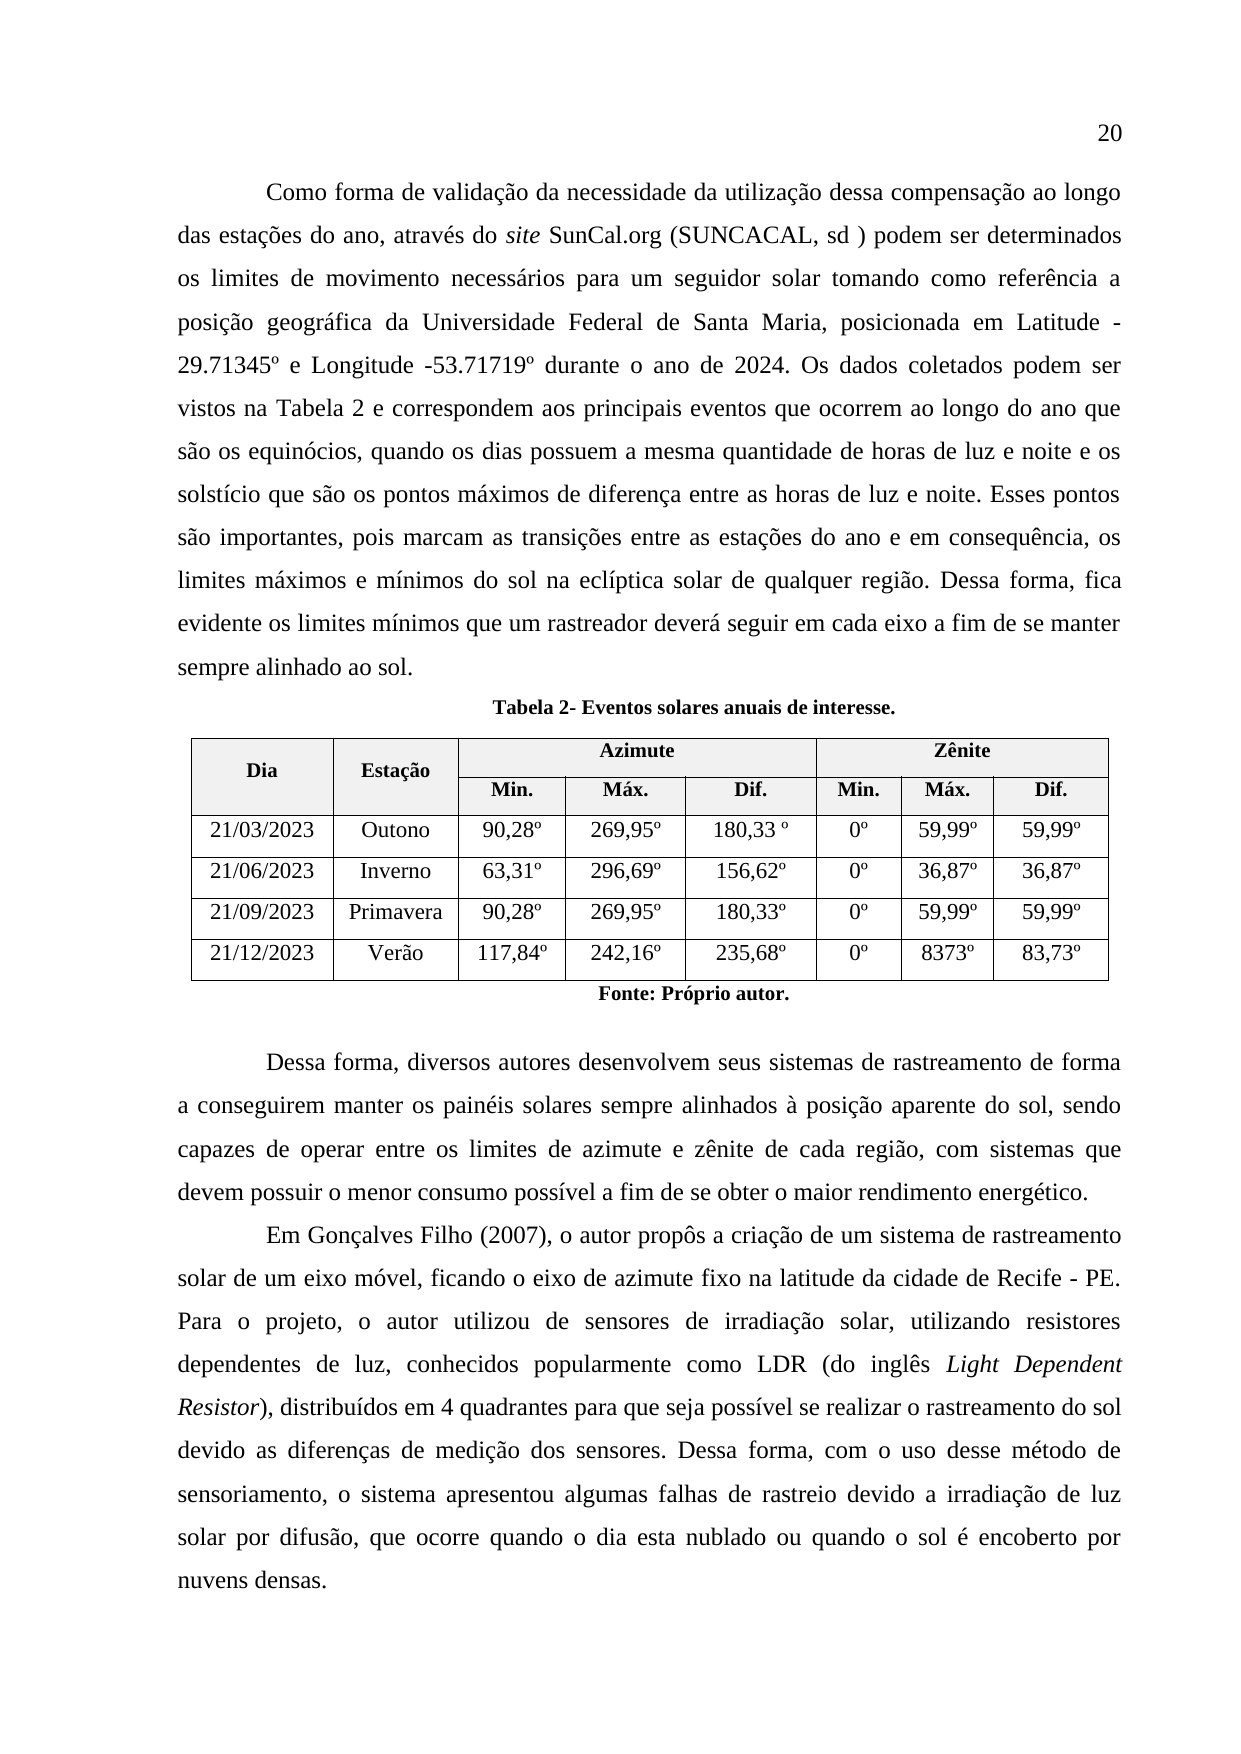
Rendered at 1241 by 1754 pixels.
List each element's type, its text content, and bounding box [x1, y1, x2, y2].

text Dessa forma, diversos autores desenvolvem seus sistemas de rastreamento de forma a conseguirem manter os painéis solares sempre alinhados à posição aparente do sol, sendo capazes de operar entre os limites de azimute e zênite de cada região, com sistemas que devem possuir o menor consumo possível a fim de se obter o maior rendimento energético. [177, 1047, 1122, 1206]
table_header Zênite [817, 739, 1108, 776]
table_cell Min. [817, 778, 901, 815]
table_cell 59,99º [902, 816, 993, 856]
table_cell 36,87º [902, 858, 993, 898]
table_cell 8373º [902, 940, 993, 980]
table_header Estação [334, 739, 458, 815]
text Fonte: Próprio autor. [177, 980, 1122, 1004]
table_cell 269,95º [566, 816, 685, 856]
table_cell Máx. [566, 778, 685, 815]
table_cell 36,87º [994, 858, 1108, 898]
table_cell 83,73º [994, 940, 1108, 980]
text Em Gonçalves Filho (2007), o autor propôs a criação de um sistema de rastreamento solar de um eixo móvel, ficando o eixo de azimute fixo na latitude da cidade de Recife - PE. Para o projeto, o autor utilizou de sensores de irradiação solar, utilizando resistores dependentes de luz, conhecidos popularmente como LDR (do inglês Light Dependent Resistor), distribuídos em 4 quadrantes para que seja possível se realizar o rastreamento do sol devido as diferenças de medição dos sensores. Dessa forma, com o uso desse método de sensoriamento, o sistema apresentou algumas falhas de rastreio devido a irradiação de luz solar por difusão, que ocorre quando o dia esta nublado ou quando o sol é encoberto por nuvens densas. [177, 1220, 1122, 1594]
table_cell 90,28º [459, 816, 565, 856]
table_cell Outono [334, 816, 458, 856]
table_cell 296,69º [566, 858, 685, 898]
table_cell 117,84º [459, 940, 565, 980]
table_header Azimute [459, 739, 816, 776]
table_cell 269,95º [566, 899, 685, 939]
table_cell Máx. [902, 778, 993, 815]
table_cell 0º [817, 816, 901, 856]
table_cell Primavera [334, 899, 458, 939]
table_cell Verão [334, 940, 458, 980]
table_cell 235,68º [686, 940, 816, 980]
table_cell Dif. [994, 778, 1108, 815]
table_cell 59,99º [994, 816, 1108, 856]
table_cell 0º [817, 899, 901, 939]
table_cell 59,99º [902, 899, 993, 939]
table_cell 180,33º [686, 899, 816, 939]
table_cell Inverno [334, 858, 458, 898]
table_cell 0º [817, 940, 901, 980]
table_cell 156,62º [686, 858, 816, 898]
table_cell 21/06/2023 [192, 858, 333, 898]
text Tabela 2- Eventos solares anuais de interesse. [177, 695, 1122, 719]
table_cell 180,33 º [686, 816, 816, 856]
table_cell 0º [817, 858, 901, 898]
table_cell 63,31º [459, 858, 565, 898]
text Como forma de validação da necessidade da utilização dessa compensação ao longo das estações do ano, através do site SunCal.org (SUNCACAL, sd ) podem ser determinados os limites de movimento necessários para um seguidor solar tomando como referência a posição geográfica da Universidade Federal de Santa Maria, posicionada em Latitude -29.71345º e Longitude -53.71719º durante o ano de 2024. Os dados coletados podem ser vistos na Tabela 2 e correspondem aos principais eventos que ocorrem ao longo do ano que são os equinócios, quando os dias possuem a mesma quantidade de horas de luz e noite e os solstício que são os pontos máximos de diferença entre as horas de luz e noite. Esses pontos são importantes, pois marcam as transições entre as estações do ano e em consequência, os limites máximos e mínimos do sol na eclíptica solar de qualquer região. Dessa forma, fica evidente os limites mínimos que um rastreador deverá seguir em cada eixo a fim de se manter sempre alinhado ao sol. [177, 177, 1122, 680]
table_cell Dif. [686, 778, 816, 815]
table_cell Min. [459, 778, 565, 815]
table_cell 21/12/2023 [192, 940, 333, 980]
table_cell 59,99º [994, 899, 1108, 939]
table_cell 21/09/2023 [192, 899, 333, 939]
table_cell 21/03/2023 [192, 816, 333, 856]
table_cell 90,28º [459, 899, 565, 939]
table_header Dia [192, 739, 333, 815]
table_cell 242,16º [566, 940, 685, 980]
